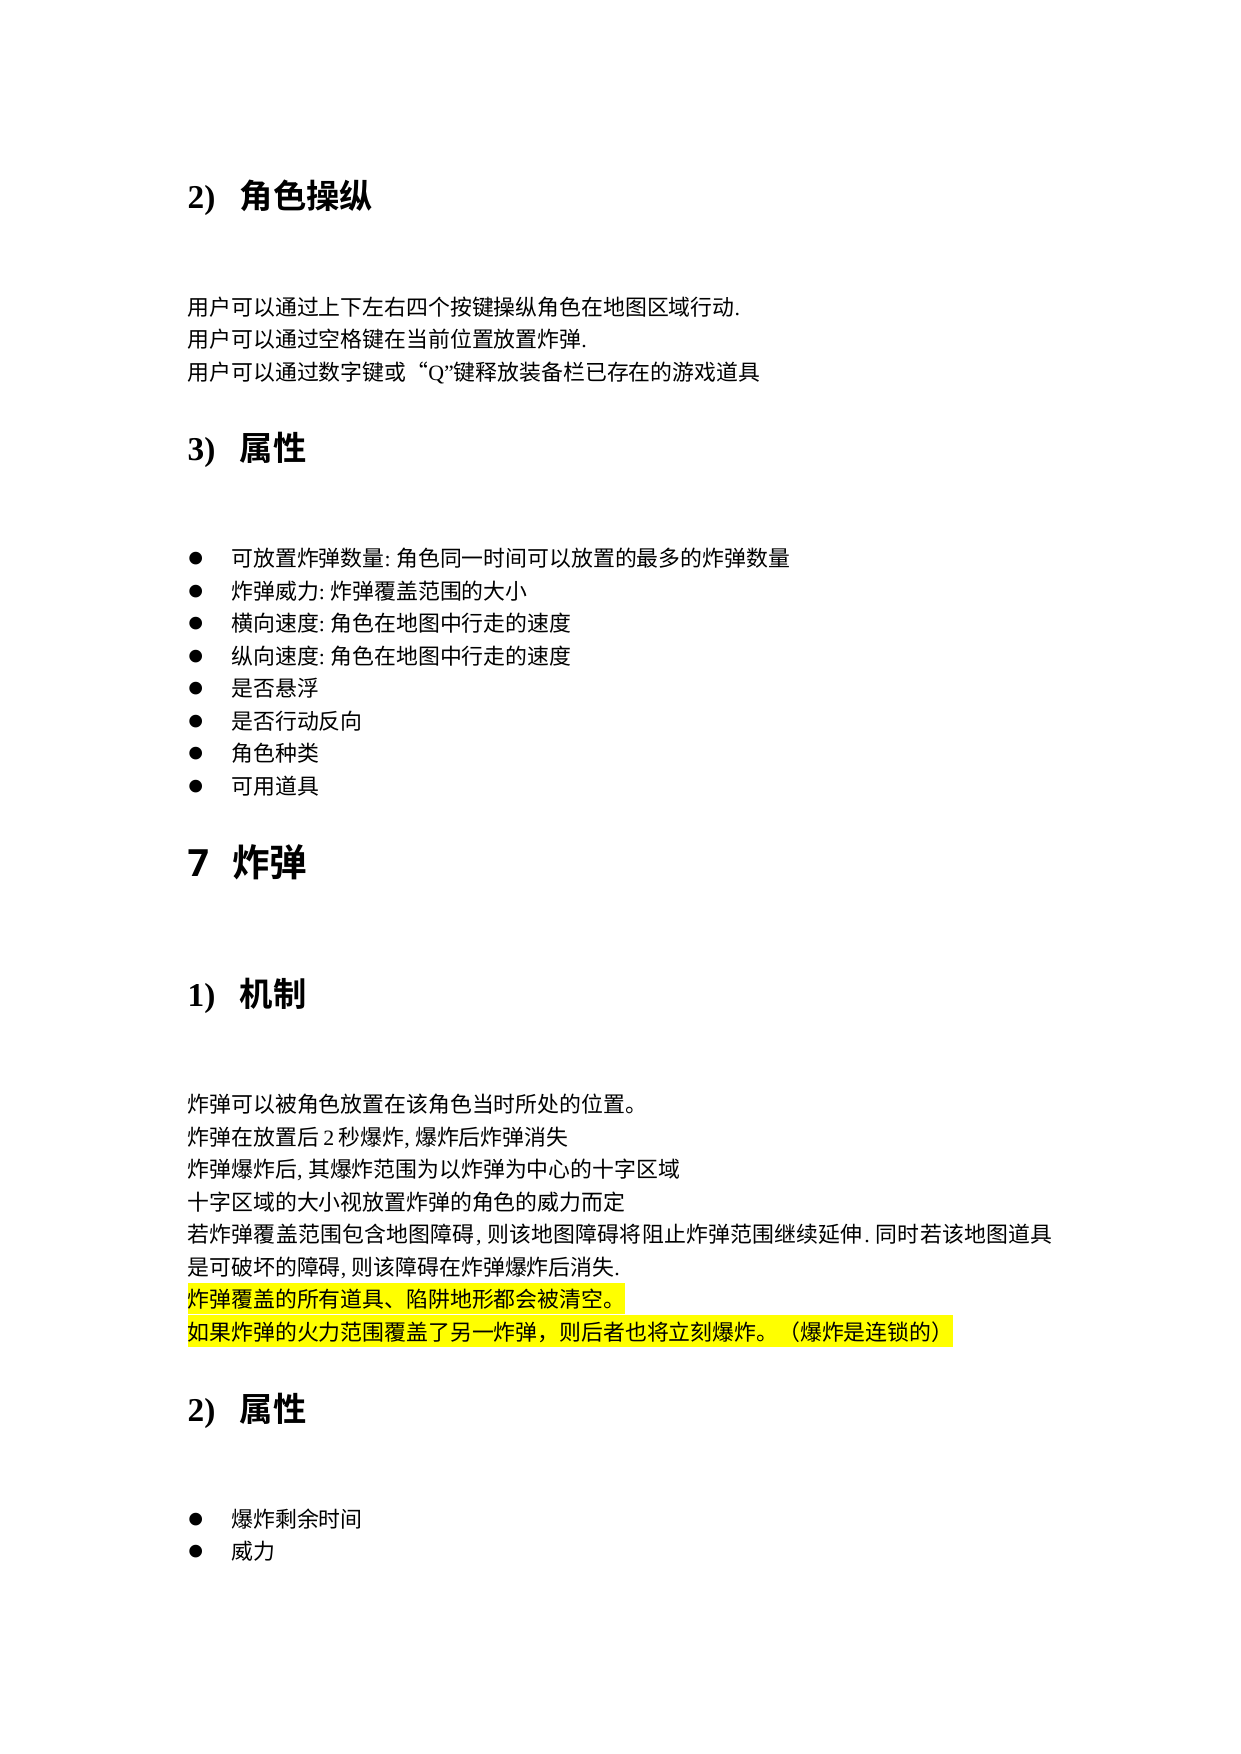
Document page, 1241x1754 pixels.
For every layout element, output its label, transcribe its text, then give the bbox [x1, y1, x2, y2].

text 炸弹爆炸后, 其爆炸范围为以炸弹为中心的十字区域 [187, 1152, 1053, 1184]
subtitle 炸弹 [187, 828, 1053, 893]
list 纵向速度: 角色在地图中行走的速度 [187, 638, 1053, 671]
list 炸弹威力: 炸弹覆盖范围的大小 [187, 573, 1053, 606]
text 用户可以通过上下左右四个按键操纵角色在地图区域行动. [187, 289, 1053, 322]
list 角色种类 [187, 736, 1053, 768]
text 用户可以通过空格键在当前位置放置炸弹. [187, 322, 1053, 354]
subtitle 属性 [187, 414, 1053, 479]
list 横向速度: 角色在地图中行走的速度 [187, 606, 1053, 638]
list 爆炸剩余时间 [187, 1501, 1053, 1534]
list 可用道具 [187, 768, 1053, 801]
text 用户可以通过数字键或“Q”键释放装备栏已存在的游戏道具 [187, 354, 1053, 387]
subtitle 角色操纵 [187, 162, 1053, 227]
subtitle 机制 [187, 960, 1053, 1025]
text 炸弹在放置后2秒爆炸, 爆炸后炸弹消失 [187, 1119, 1053, 1152]
list 是否悬浮 [187, 671, 1053, 703]
text 如果炸弹的火力范围覆盖了另一炸弹，则后者也将立刻爆炸。（爆炸是连锁的） [187, 1314, 1053, 1347]
subtitle 属性 [187, 1374, 1053, 1439]
text 炸弹覆盖的所有道具、陷阱地形都会被清空。 [187, 1282, 1053, 1314]
text 若炸弹覆盖范围包含地图障碍, 则该地图障碍将阻止炸弹范围继续延伸. 同时若该地图道具是可破坏的障碍, 则该障碍在炸弹爆炸后消失. [187, 1217, 1053, 1282]
text 炸弹可以被角色放置在该角色当时所处的位置。 [187, 1087, 1053, 1119]
text 十字区域的大小视放置炸弹的角色的威力而定 [187, 1184, 1053, 1217]
list 是否行动反向 [187, 703, 1053, 736]
list 可放置炸弹数量: 角色同一时间可以放置的最多的炸弹数量 [187, 541, 1053, 573]
list 威力 [187, 1534, 1053, 1566]
